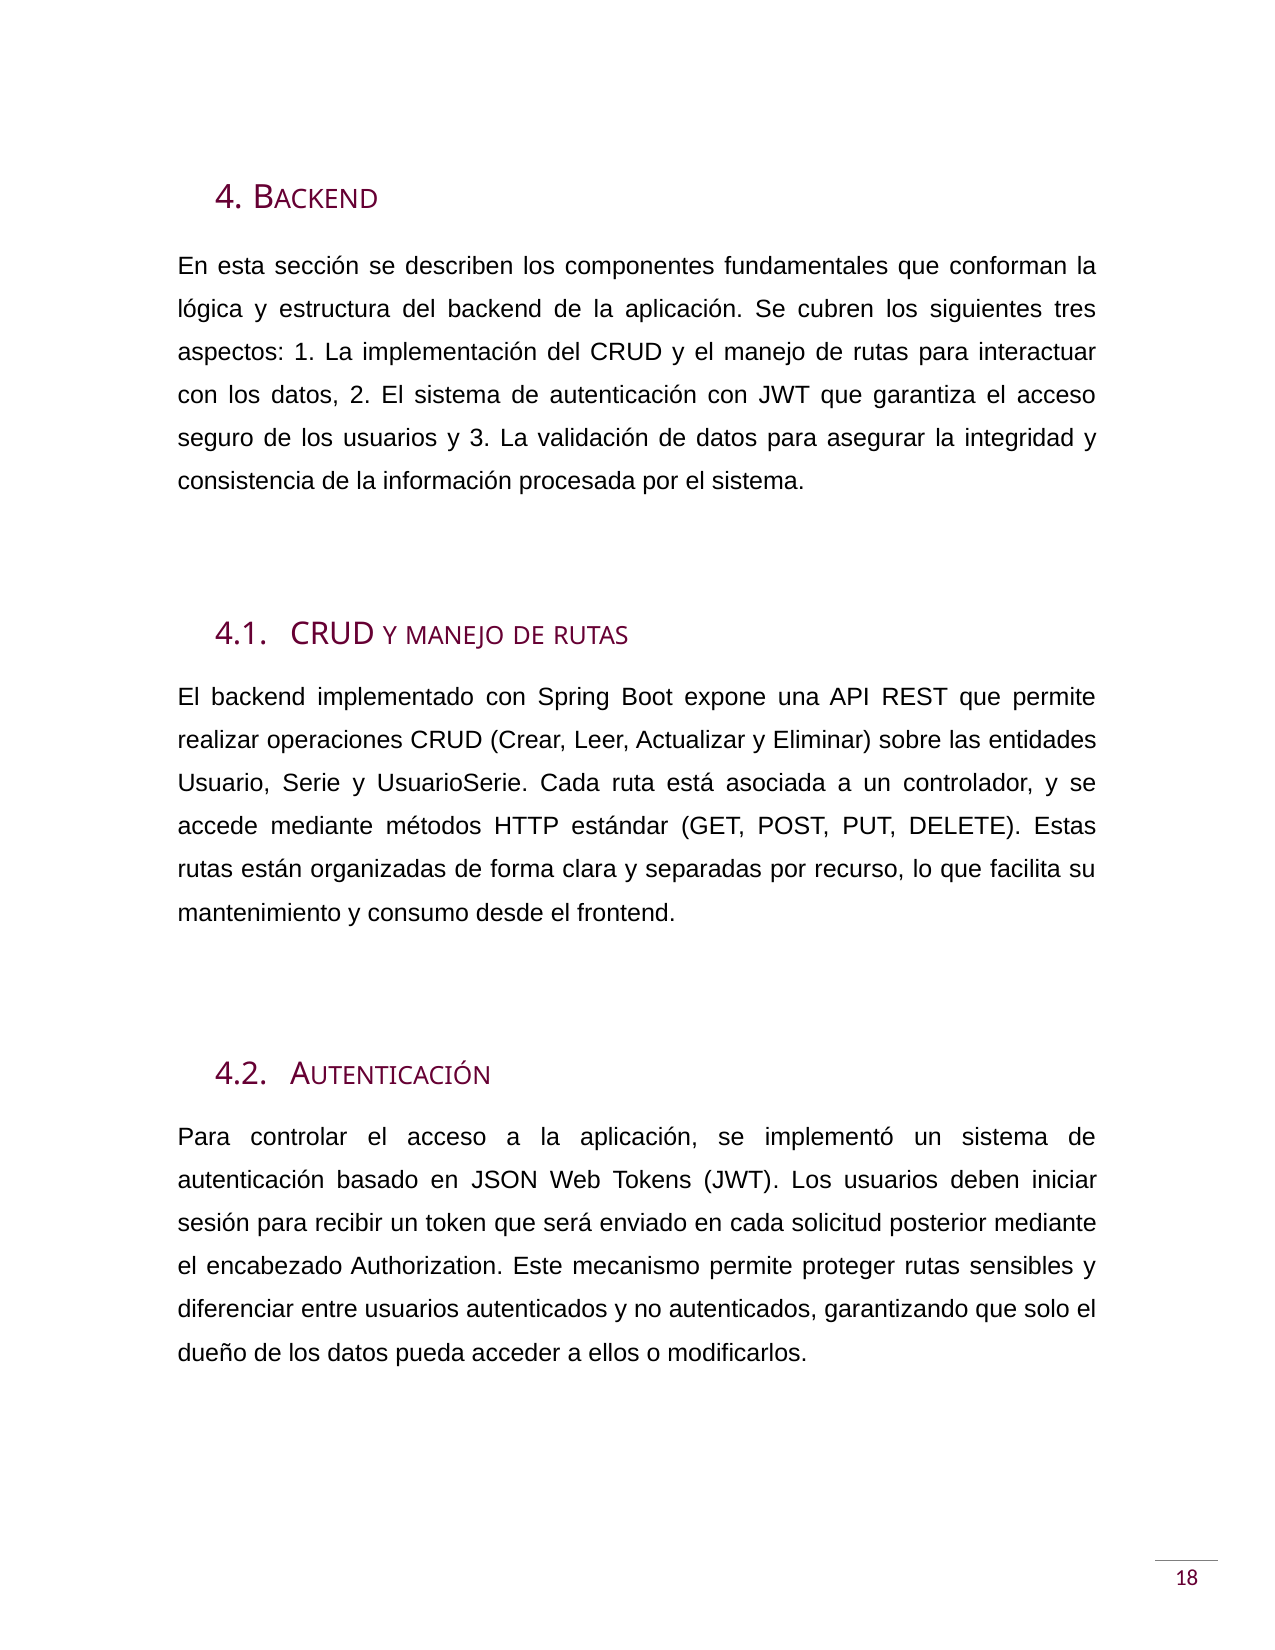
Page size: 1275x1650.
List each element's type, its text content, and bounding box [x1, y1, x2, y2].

subtitle Backend [215, 173, 1098, 218]
text En esta sección se describen los componentes fundamentales que conforman la lógica y estructura del backend de la aplicación. Se cubren los siguientes tres aspectos: 1. La implementación del CRUD y el manejo de rutas para interactuar con los datos, 2. El sistema de autenticación con JWT que garantiza el acceso seguro de los usuarios y 3. La validación de datos para asegurar la integridad y consistencia de la información procesada por el sistema. [177, 251, 1098, 495]
subtitle Autenticación [215, 1051, 1098, 1094]
text El backend implementado con Spring Boot expone una API REST que permite realizar operaciones CRUD (Crear, Leer, Actualizar y Eliminar) sobre las entidades Usuario, Serie y UsuarioSerie. Cada ruta está asociada a un controlador, y se accede mediante métodos HTTP estándar (GET, POST, PUT, DELETE). Estas rutas están organizadas de forma clara y separadas por recurso, lo que facilita su mantenimiento y consumo desde el frontend. [177, 682, 1098, 926]
subtitle CRUD y manejo de rutas [215, 611, 1098, 653]
text Para controlar el acceso a la aplicación, se implementó un sistema de autenticación basado en JSON Web Tokens (JWT). Los usuarios deben iniciar sesión para recibir un token que será enviado en cada solicitud posterior mediante el encabezado Authorization. Este mecanismo permite proteger rutas sensibles y diferenciar entre usuarios autenticados y no autenticados, garantizando que solo el dueño de los datos pueda acceder a ellos o modificarlos. [177, 1122, 1098, 1366]
